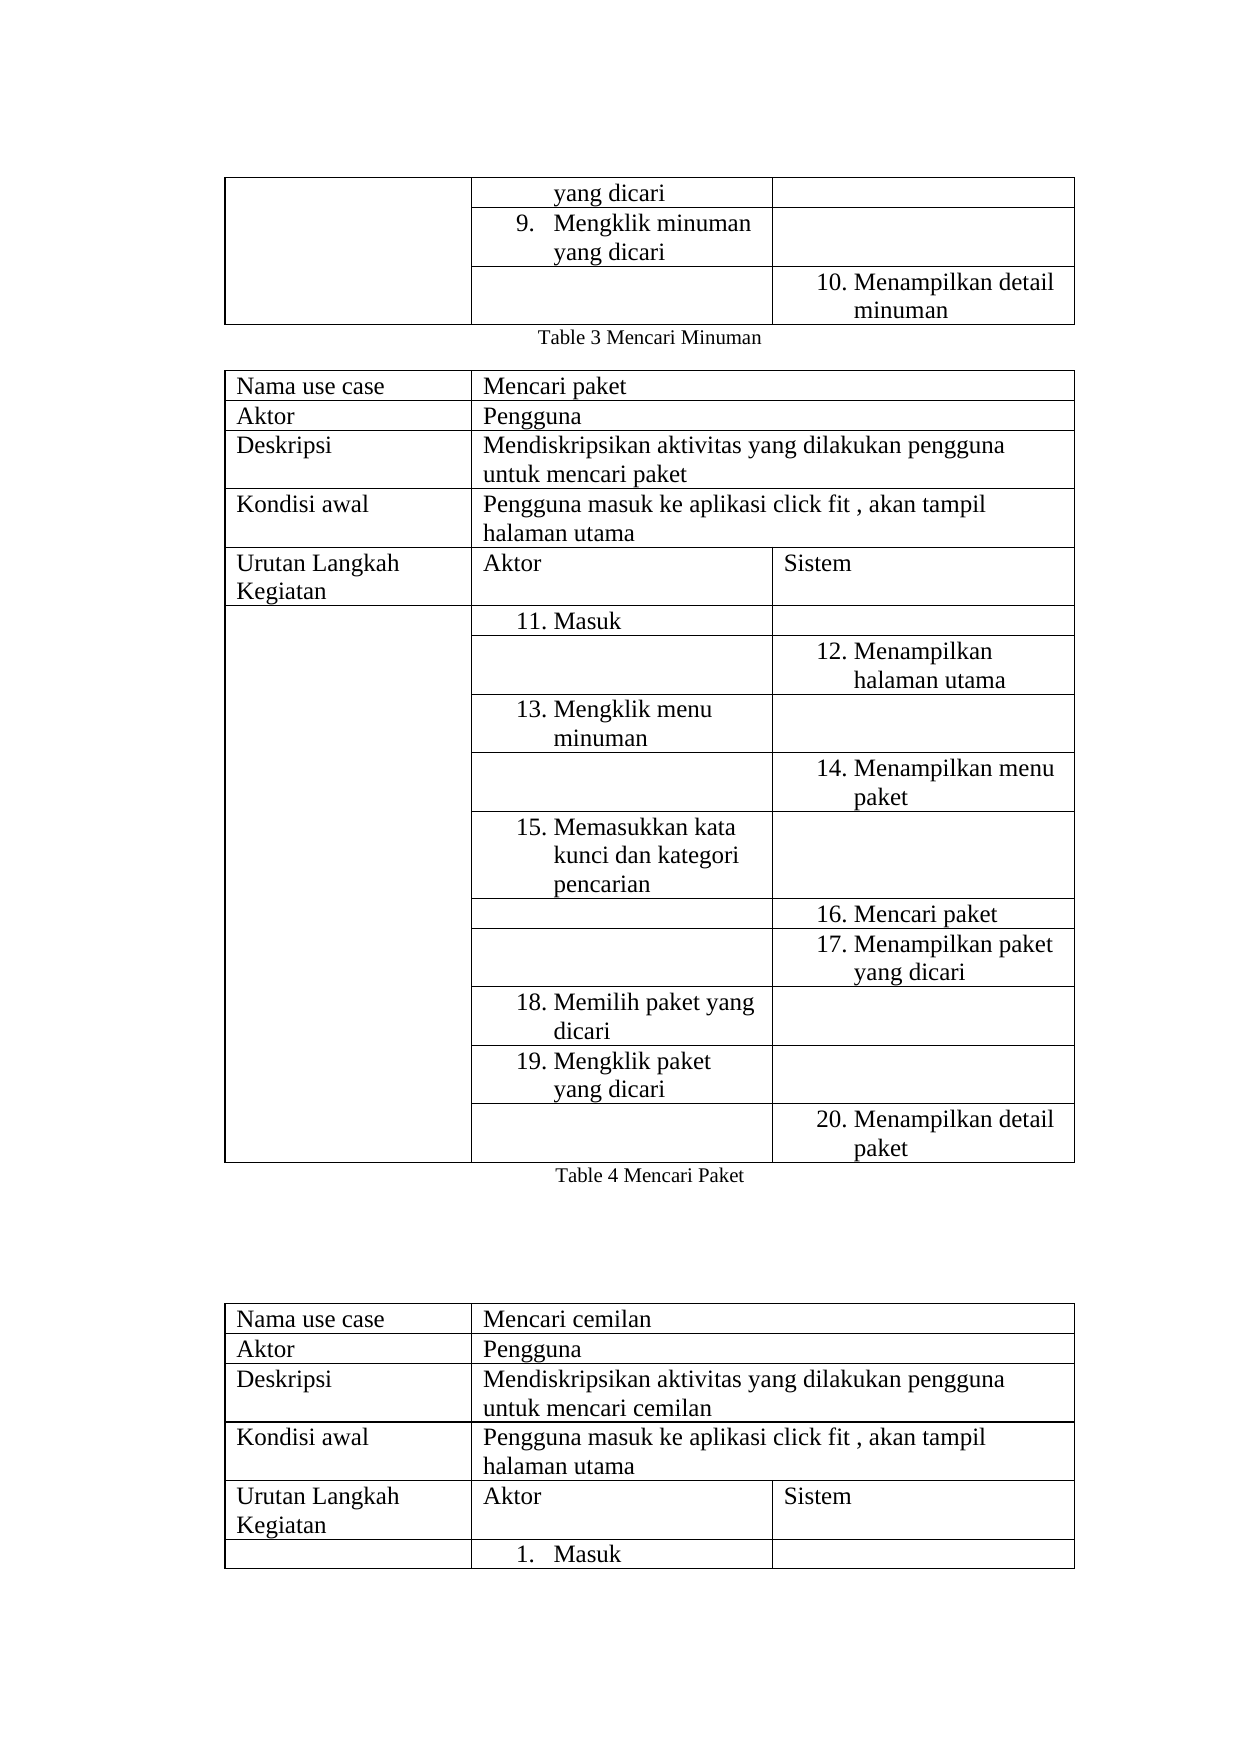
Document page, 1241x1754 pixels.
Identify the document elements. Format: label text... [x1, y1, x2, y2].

table_cell Menampilkan paket yang dicari [773, 929, 1074, 986]
table_cell Aktor [472, 1481, 772, 1538]
table_header Mencari paket [472, 371, 1074, 400]
table_cell [773, 812, 1074, 898]
table_cell Masuk [472, 606, 772, 635]
table_cell Masuk [472, 1540, 772, 1568]
text Table 4 Mencari Paket [236, 1163, 1063, 1187]
table_cell [773, 606, 1074, 635]
table_cell Deskripsi [226, 1364, 471, 1421]
table_cell Memilih paket yang dicari [472, 987, 772, 1045]
table_cell [472, 636, 772, 693]
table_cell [472, 178, 772, 207]
table_header Mencari cemilan [472, 1304, 1074, 1333]
table_cell Aktor [226, 401, 471, 429]
table_cell [773, 987, 1074, 1045]
table_cell [472, 1104, 772, 1162]
table_cell Mendiskripsikan aktivitas yang dilakukan pengguna untuk mencari paket [472, 431, 1074, 488]
table_cell Mengklik menu minuman [472, 695, 772, 752]
table_cell [472, 899, 772, 928]
table_cell Aktor [472, 548, 772, 605]
table_header Nama use case [226, 1304, 471, 1333]
table_cell Kondisi awal [226, 1423, 471, 1480]
table_cell Urutan Langkah Kegiatan [226, 548, 471, 605]
table_cell Aktor [226, 1334, 471, 1363]
table_cell Menampilkan detail paket [773, 1104, 1074, 1162]
table_cell Menampilkan menu paket [773, 753, 1074, 811]
table_cell Mendiskripsikan aktivitas yang dilakukan pengguna untuk mencari cemilan [472, 1364, 1074, 1421]
table_cell Sistem [773, 1481, 1074, 1538]
table_cell [773, 695, 1074, 752]
table_cell Menampilkan detail minuman [773, 267, 1074, 324]
table_cell Mengklik minuman yang dicari [472, 208, 772, 266]
table_header Nama use case [226, 371, 471, 400]
table_cell Memasukkan kata kunci dan kategori pencarian [472, 812, 772, 898]
table_cell Deskripsi [226, 431, 471, 488]
table_cell [773, 1540, 1074, 1568]
table_cell [472, 267, 772, 324]
table_cell [226, 606, 471, 1162]
table_cell Pengguna [472, 401, 1074, 429]
table_cell Pengguna [472, 1334, 1074, 1363]
table_cell [226, 1540, 471, 1568]
table_cell Mengklik paket yang dicari [472, 1046, 772, 1103]
table_cell [472, 929, 772, 986]
table_cell Pengguna masuk ke aplikasi click fit , akan tampil halaman utama [472, 489, 1074, 547]
table_cell Kondisi awal [226, 489, 471, 547]
table_cell Sistem [773, 548, 1074, 605]
table_cell [773, 1046, 1074, 1103]
text Table 3 Mencari Minuman [236, 325, 1063, 349]
table_cell Menampilkan halaman utama [773, 636, 1074, 693]
table_cell Pengguna masuk ke aplikasi click fit , akan tampil halaman utama [472, 1423, 1074, 1480]
table_cell [472, 753, 772, 811]
table_cell [773, 208, 1074, 266]
table_cell [773, 178, 1074, 207]
table_cell Mencari paket [773, 899, 1074, 928]
table_cell Urutan Langkah Kegiatan [226, 1481, 471, 1538]
